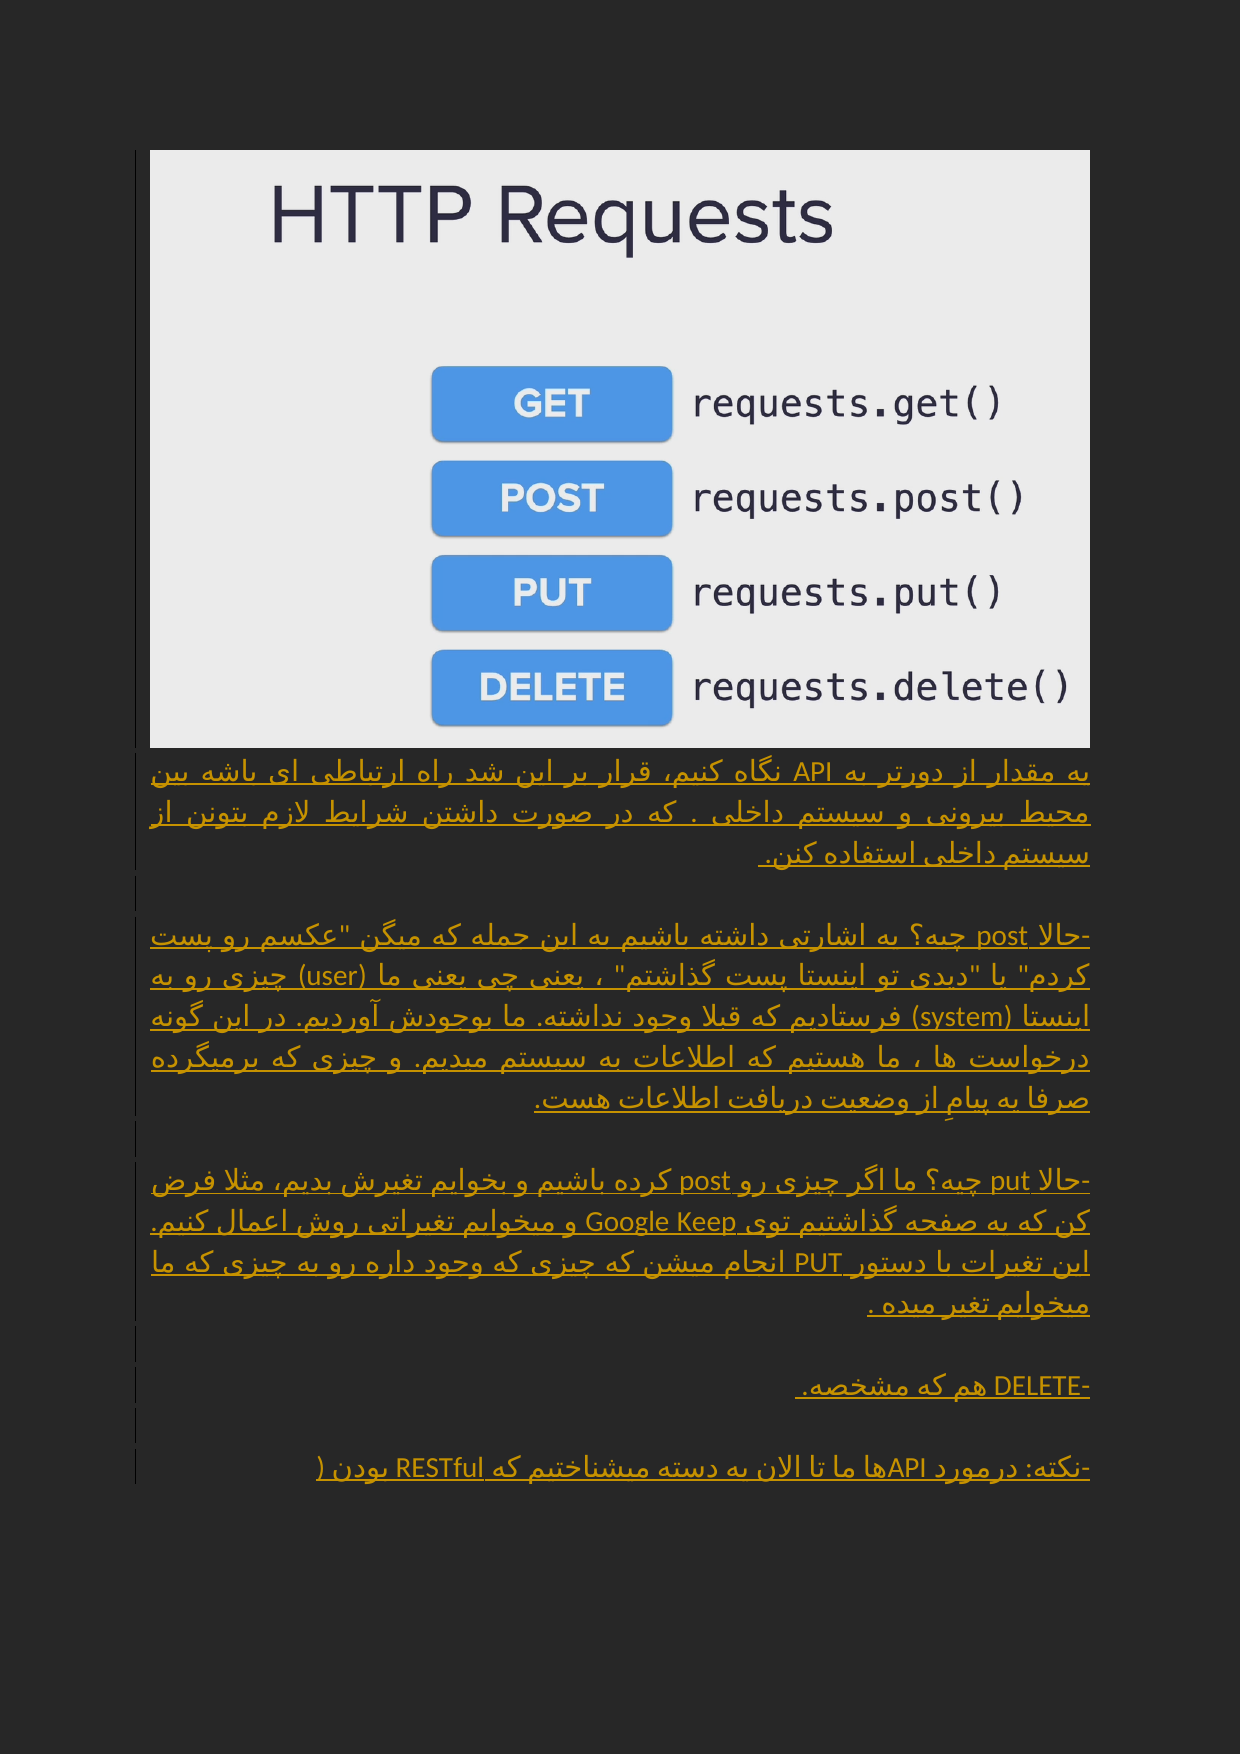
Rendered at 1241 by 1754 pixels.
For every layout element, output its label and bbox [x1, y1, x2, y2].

picture [150, 150, 1090, 748]
